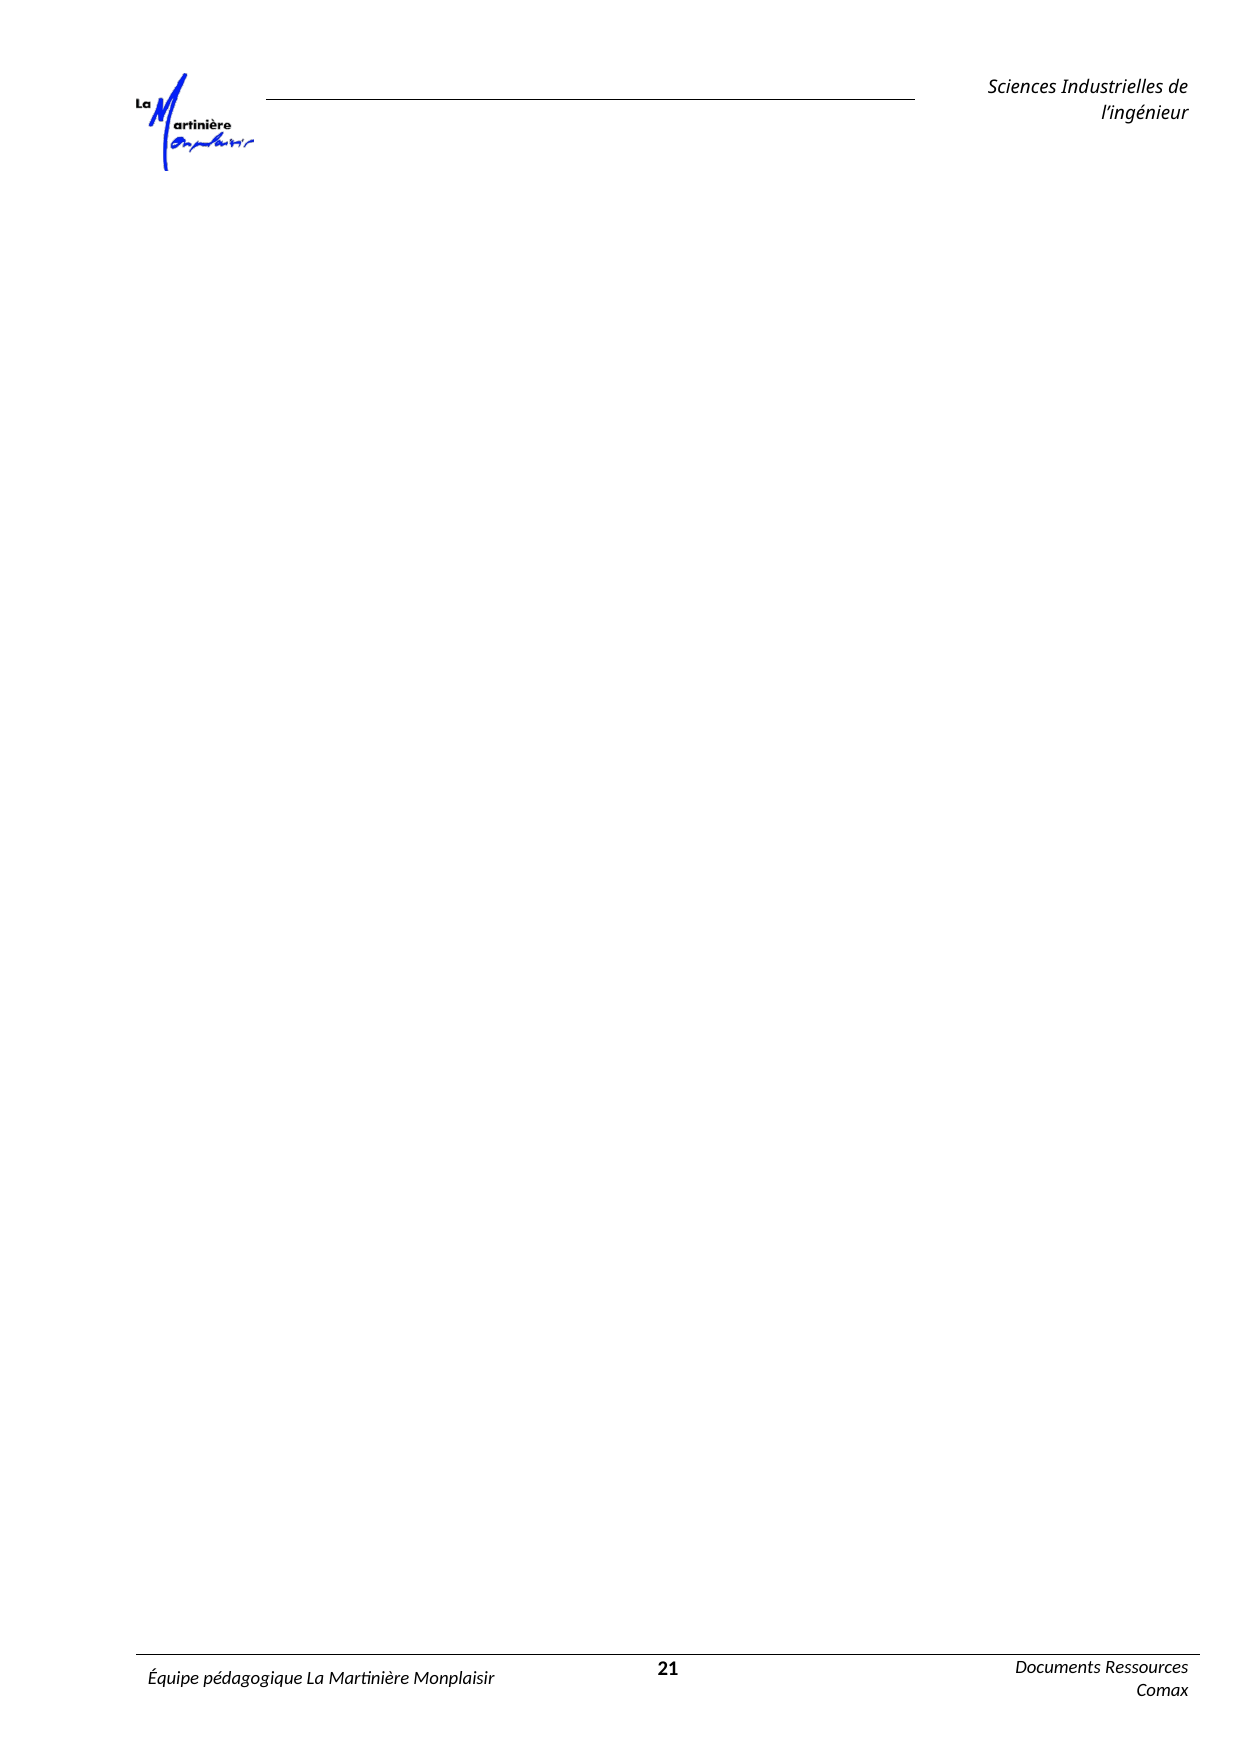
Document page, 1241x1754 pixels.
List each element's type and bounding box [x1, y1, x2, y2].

picture [136, 73, 254, 171]
